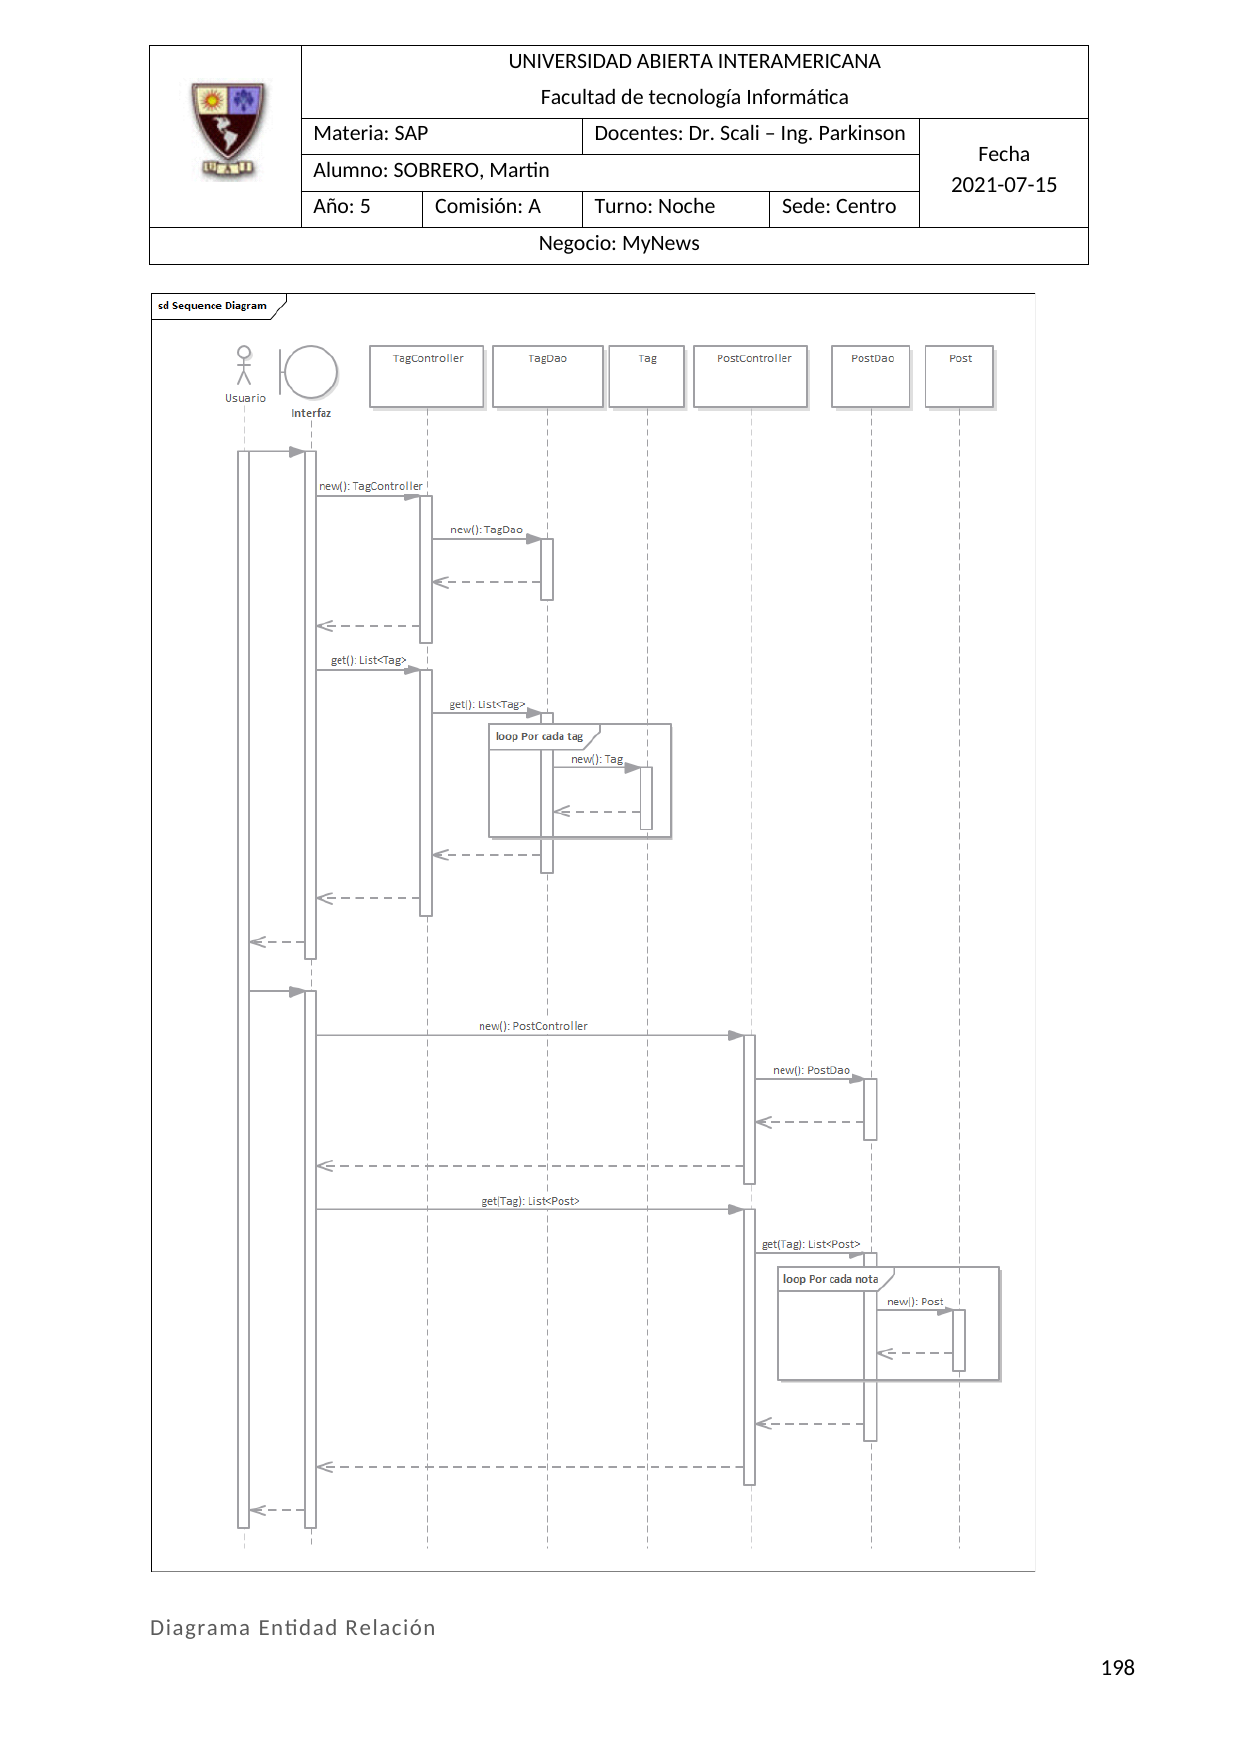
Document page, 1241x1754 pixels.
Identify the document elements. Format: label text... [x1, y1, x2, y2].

picture [177, 74, 278, 187]
picture [150, 292, 1036, 1572]
subtitle Diagrama Entidad Relación [150, 1613, 1135, 1641]
